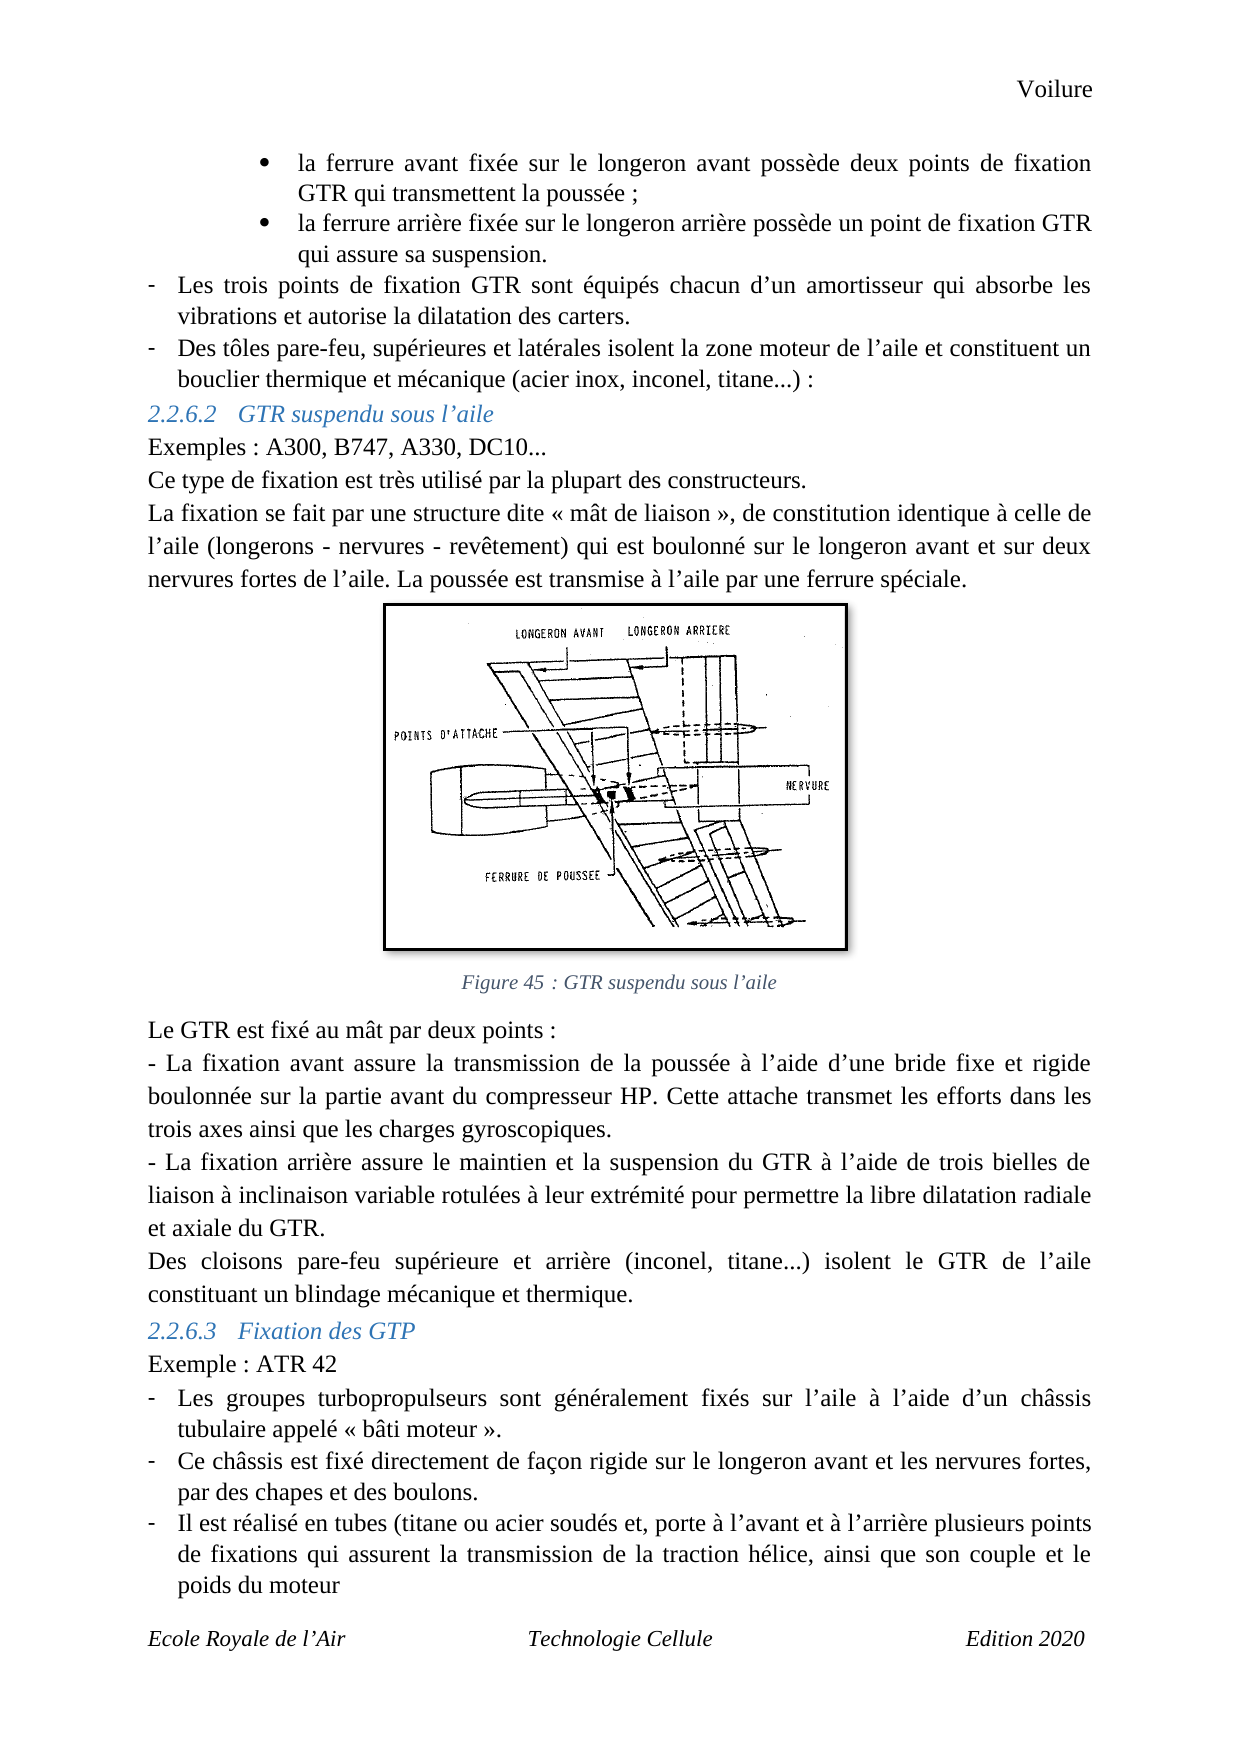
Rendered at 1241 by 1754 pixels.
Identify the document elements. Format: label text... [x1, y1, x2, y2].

list Les groupes turbopropulseurs sont généralement fixés sur l’aile à l’aide d’un châssis tubulaire appelé « bâti moteur ». [148, 1382, 1093, 1443]
text Des cloisons pare-feu supérieure et arrière (inconel, titane...) isolent le GTR de l’aile constituant un blindage mécanique et thermique. [148, 1246, 1093, 1308]
text - La fixation avant assure la transmission de la poussée à l’aide d’une bride fixe et rigide boulonnée sur la partie avant du compresseur HP. Cette attache transmet les efforts dans les trois axes ainsi que les charges gyroscopiques. [148, 1048, 1093, 1143]
list la ferrure avant fixée sur le longeron avant possède deux points de fixation GTR qui transmettent la poussée ; [260, 148, 1093, 207]
text La fixation se fait par une structure dite « mât de liaison », de constitution identique à celle de l’aile (longerons - nervures - revêtement) qui est boulonné sur le longeron avant et sur deux nervures fortes de l’aile. La poussée est transmise à l’aile par une ferrure spéciale. [148, 498, 1093, 592]
text Des tôles pare-feu, supérieures et latérales isolent la zone moteur de l’aile et constituent un bouclier thermique et mécanique (acier inox, inconel, titane...) : [148, 332, 1093, 393]
text - La fixation arrière assure le maintien et la suspension du GTR à l’aide de trois bielles de liaison à inclinaison variable rotulées à leur extrémité pour permettre la libre dilatation radiale et axiale du GTR. [148, 1147, 1093, 1242]
list Il est réalisé en tubes (titane ou acier soudés et, porte à l’avant et à l’arrière plusieurs points de fixations qui assurent la transmission de la traction hélice, ainsi que son couple et le poids du moteur [148, 1507, 1093, 1599]
text Ce type de fixation est très utilisé par la plupart des constructeurs. [148, 465, 1093, 493]
list la ferrure arrière fixée sur le longeron arrière possède un point de fixation GTR qui assure sa suspension. [260, 208, 1093, 268]
text Le GTR est fixé au mât par deux points : [148, 1015, 1093, 1043]
subtitle GTR suspendu sous l’aile [148, 399, 1093, 427]
text Les trois points de fixation GTR sont équipés chacun d’un amortisseur qui absorbe les vibrations et autorise la dilatation des carters. [148, 269, 1093, 330]
list Ce châssis est fixé directement de façon rigide sur le longeron avant et les nervures fortes, par des chapes et des boulons. [148, 1445, 1093, 1506]
text Exemple : ATR 42 [148, 1349, 1093, 1378]
subtitle Fixation des GTP [148, 1316, 1093, 1345]
text Exemples : A300, B747, A330, DC10... [148, 432, 1093, 460]
